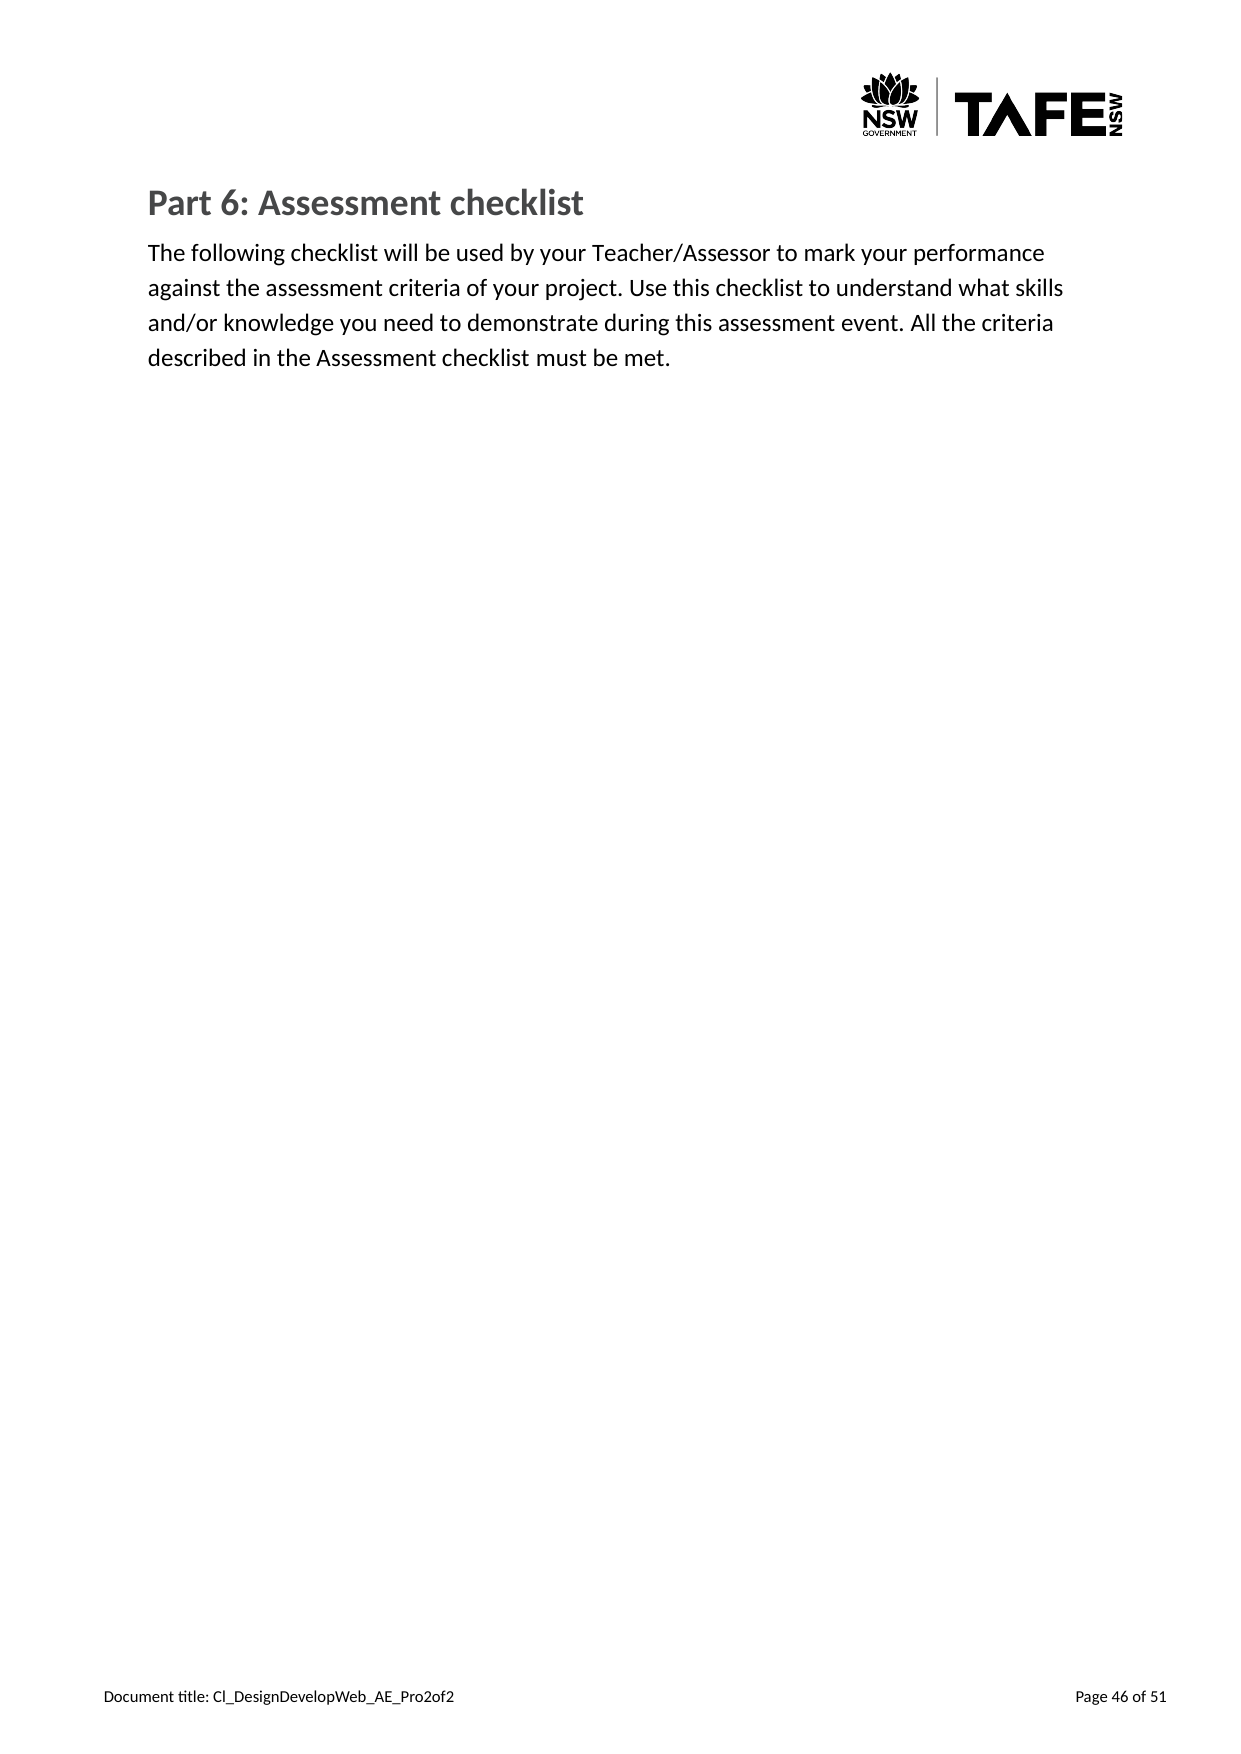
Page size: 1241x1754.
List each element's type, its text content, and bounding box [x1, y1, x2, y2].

picture [861, 71, 1123, 137]
subtitle Part 6: Assessment checklist [148, 179, 1092, 225]
text The following checklist will be used by your Teacher/Assessor to mark your performance against the assessment criteria of your project. Use this checklist to understand what skills and/or knowledge you need to demonstrate during this assessment event. All the criteria described in the Assessment checklist must be met. [148, 237, 1092, 373]
